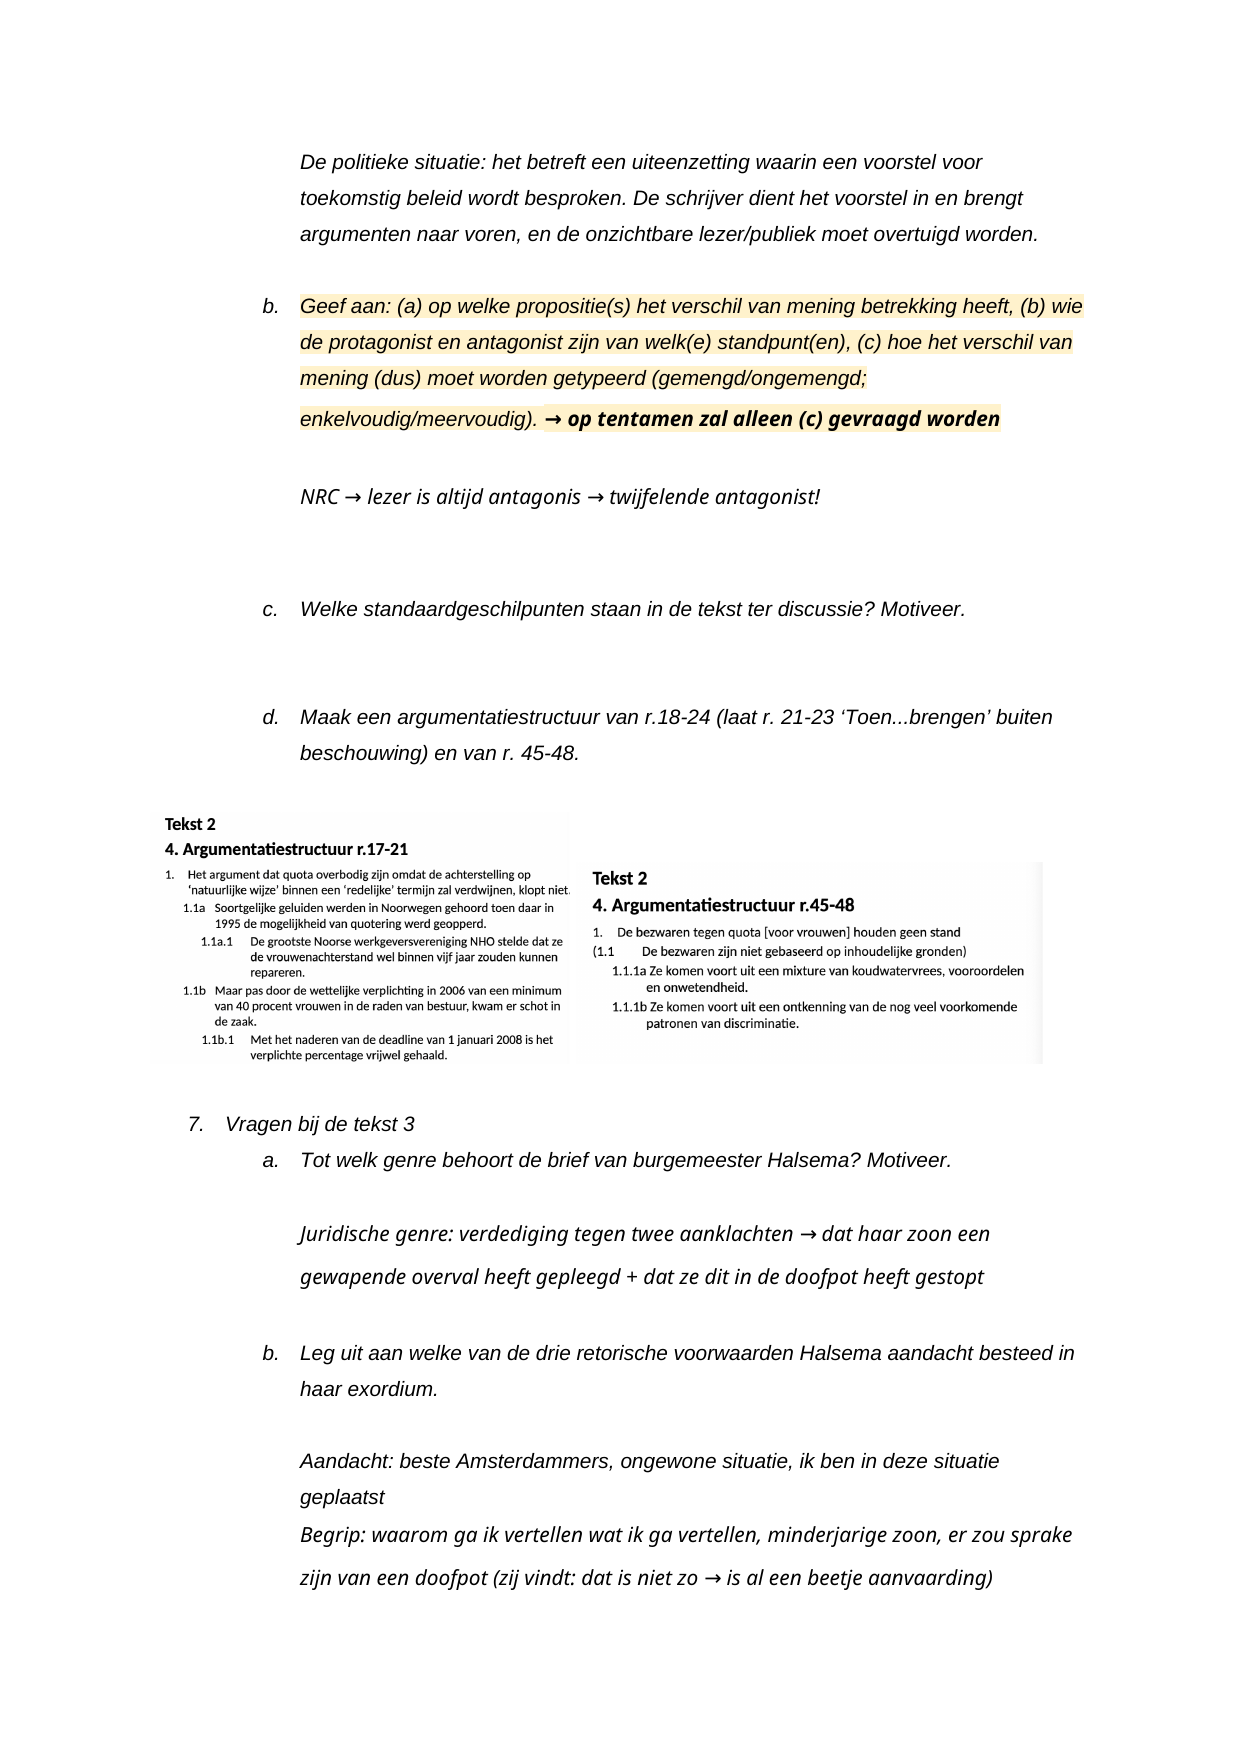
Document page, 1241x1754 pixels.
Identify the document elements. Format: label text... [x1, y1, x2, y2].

list Tot welk genre behoort de brief van burgemeester Halsema? Motiveer. [262, 1148, 1090, 1172]
list Vragen bij de tekst 3 [187, 1112, 1090, 1136]
list Leg uit aan welke van de drie retorische voorwaarden Halsema aandacht besteed in haar exordium. [262, 1341, 1090, 1401]
list Welke standaardgeschilpunten staan in de tekst ter discussie? Motiveer. [262, 597, 1090, 621]
list Maak een argumentatiestructuur van r.18-24 (laat r. 21-23 ‘Toen...brengen’ buiten beschouwing) en van r. 45-48. [262, 704, 1090, 764]
text De politieke situatie: het betreft een uiteenzetting waarin een voorstel voor toekomstig beleid wordt besproken. De schrijver dient het voorstel in en brengt argumenten naar voren, en de onzichtbare lezer/publiek moet overtuigd worden. [300, 150, 1090, 246]
picture [575, 862, 1043, 1064]
text Aandacht: beste Amsterdammers, ongewone situatie, ik ben in deze situatie geplaatst [300, 1448, 1090, 1508]
text NRC → lezer is altijd antagonis → twijfelende antagonist! [300, 482, 1090, 511]
picture [150, 812, 570, 1064]
text Begrip: waarom ga ik vertellen wat ik ga vertellen, minderjarige zoon, er zou sprake zijn van een doofpot (zij vindt: dat is niet zo → is al een beetje aanvaarding) [300, 1520, 1090, 1591]
list Geef aan: (a) op welke propositie(s) het verschil van mening betrekking heeft, (b) wie de protagonist en antagonist zijn van welk(e) standpunt(en), (c) hoe het verschil van mening (dus) moet worden getypeerd (gemengd/ongemengd; enkelvoudig/meervoudig). → op tentamen zal alleen (c) gevraagd worden [262, 294, 1090, 432]
text Juridische genre: verdediging tegen twee aanklachten → dat haar zoon een gewapende overval heeft gepleegd + dat ze dit in de doofpot heeft gestopt [300, 1219, 1090, 1291]
